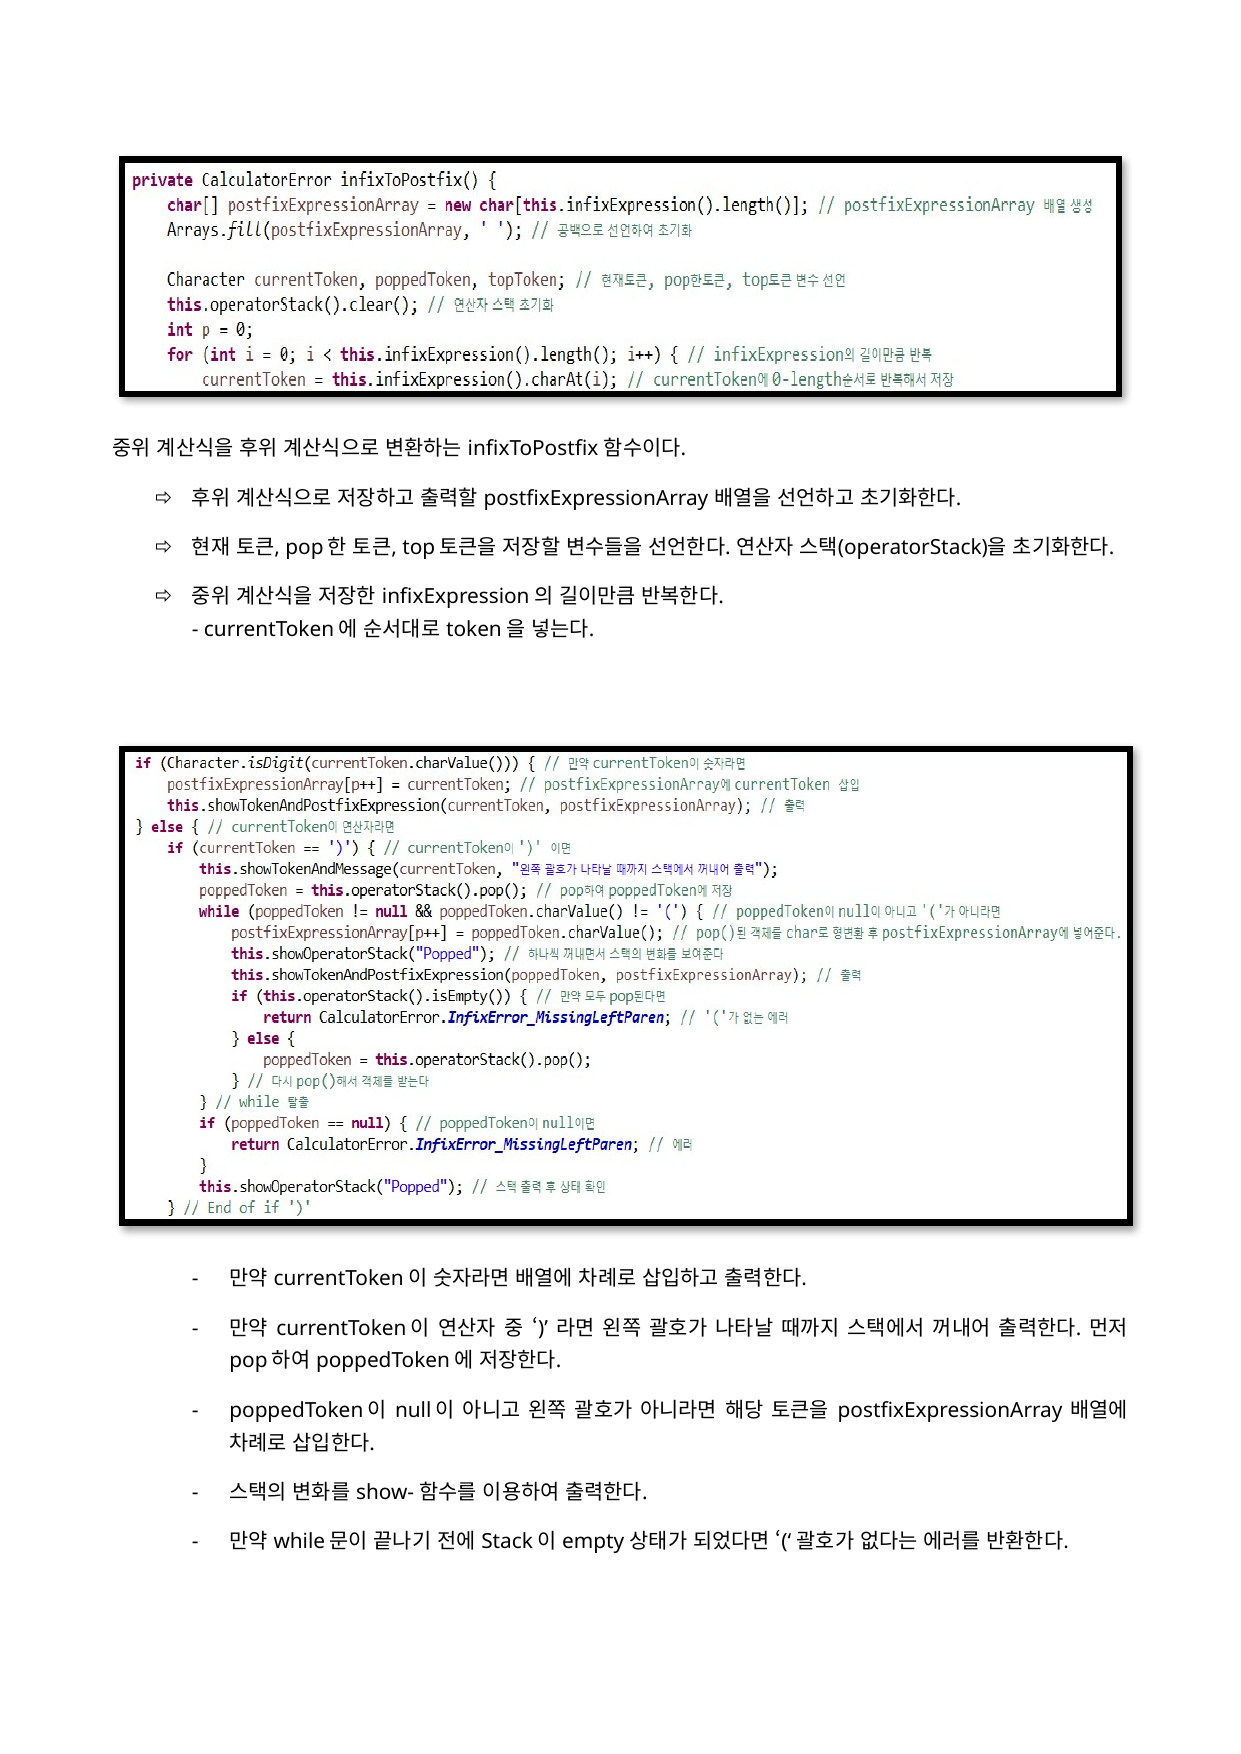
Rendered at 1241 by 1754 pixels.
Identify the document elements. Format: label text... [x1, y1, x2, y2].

picture [125, 752, 1127, 1219]
list 만약 currentToken이 연산자 중 ‘)’ 라면 왼쪽 괄호가 나타날 때까지 스택에서 꺼내어 출력한다. 먼저 pop하여 poppedToken에 저장한다. [192, 1311, 1128, 1374]
picture [125, 163, 1116, 391]
list 스택의 변화를 show- 함수를 이용하여 출력한다. [192, 1475, 1128, 1506]
list 만약 currentToken이 숫자라면 배열에 차례로 삽입하고 출력한다. [192, 1262, 1128, 1292]
text 중위 계산식을 후위 계산식으로 변환하는 infixToPostfix 함수이다. [112, 431, 1128, 462]
list 만약 while문이 끝나기 전에 Stack이 empty 상태가 되었다면 ‘(‘ 괄호가 없다는 에러를 반환한다. [192, 1524, 1128, 1555]
list 중위 계산식을 저장한 infixExpression의 길이만큼 반복한다. - currentToken에 순서대로 token을 넣는다. [154, 579, 1128, 643]
list 현재 토큰, pop한 토큰, top토큰을 저장할 변수들을 선언한다. 연산자 스택(operatorStack)을 초기화한다. [154, 530, 1128, 561]
list 후위 계산식으로 저장하고 출력할 postfixExpressionArray 배열을 선언하고 초기화한다. [154, 481, 1128, 511]
list poppedToken이 null이 아니고 왼쪽 괄호가 아니라면 해당 토큰을 postfixExpressionArray 배열에 차례로 삽입한다. [192, 1393, 1128, 1456]
